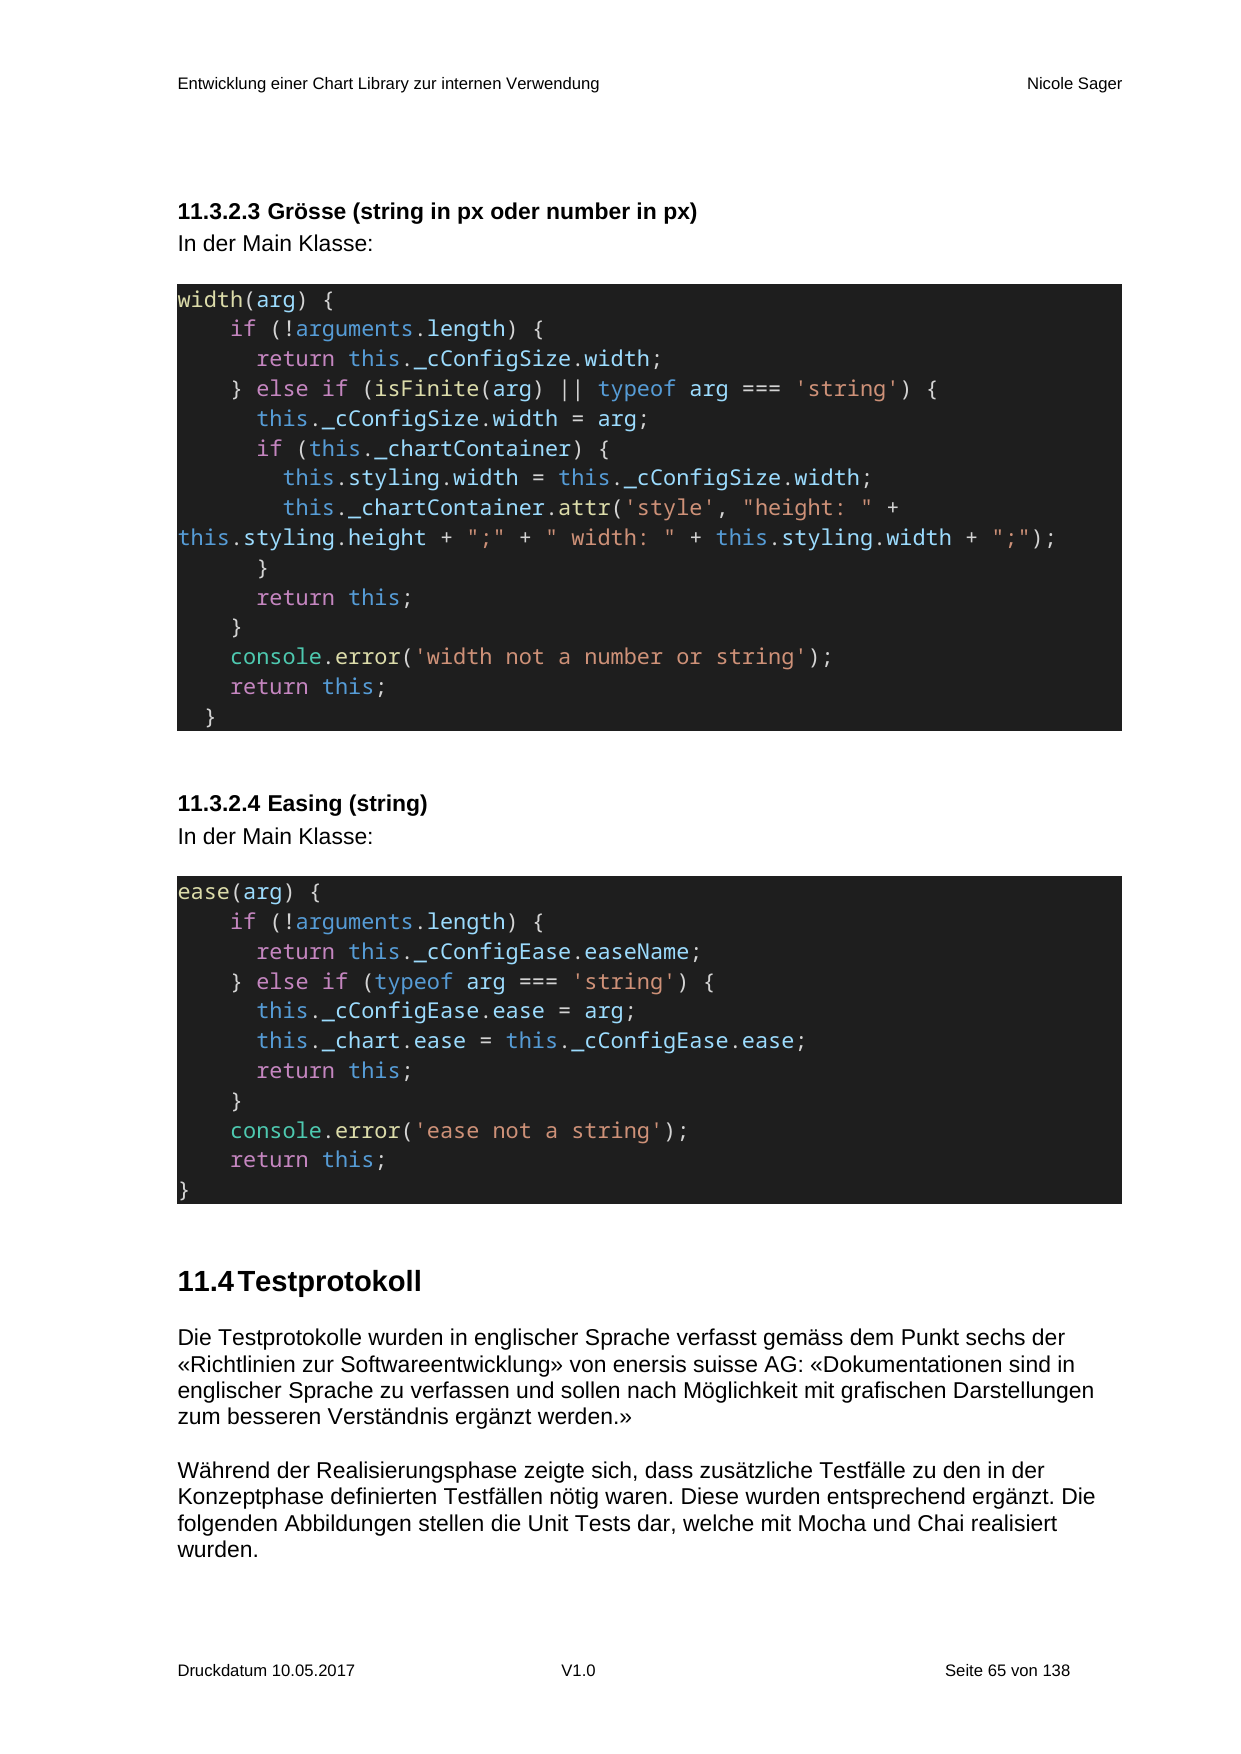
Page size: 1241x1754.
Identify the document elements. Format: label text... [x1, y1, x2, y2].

text console.error('ease not a string'); [177, 1114, 1122, 1144]
text return this._cConfigEase.easeName; [177, 936, 1122, 966]
text this.styling.width = this._cConfigSize.width; [177, 462, 1122, 492]
text In der Main Klasse: [177, 823, 1122, 849]
text return this; [177, 1144, 1122, 1174]
text if (!arguments.length) { [177, 313, 1122, 343]
text In der Main Klasse: [177, 230, 1122, 257]
text Während der Realisierungsphase zeigte sich, dass zusätzliche Testfälle zu den in der Konzeptphase definierten Testfällen nötig waren. Diese wurden entsprechend ergänzt. Die folgenden Abbildungen stellen die Unit Tests dar, welche mit Mocha und Chai realisiert wurden. [177, 1457, 1122, 1562]
text } else if (typeof arg === 'string') { [177, 966, 1122, 995]
text } [177, 1085, 1122, 1114]
text } [177, 552, 1122, 582]
text this._chartContainer.attr('style', "height: " + this.styling.height + ";" + " width: " + this.styling.width + ";"); [177, 492, 1122, 552]
text } else if (isFinite(arg) || typeof arg === 'string') { [177, 373, 1122, 403]
subtitle Grösse (string in px oder number in px) [177, 198, 1122, 224]
text this._cConfigSize.width = arg; [177, 403, 1122, 433]
text console.error('width not a number or string'); [177, 641, 1122, 671]
text this._chart.ease = this._cConfigEase.ease; [177, 1025, 1122, 1055]
text width(arg) { [177, 284, 1122, 313]
text } [177, 701, 1122, 731]
text this._cConfigEase.ease = arg; [177, 995, 1122, 1025]
text } [177, 1174, 1122, 1204]
text ease(arg) { [177, 876, 1122, 906]
text return this._cConfigSize.width; [177, 343, 1122, 373]
text if (!arguments.length) { [177, 906, 1122, 936]
text return this; [177, 582, 1122, 611]
subtitle Easing (string) [177, 790, 1122, 817]
text return this; [177, 1055, 1122, 1085]
text if (this._chartContainer) { [177, 433, 1122, 462]
text } [177, 611, 1122, 641]
text return this; [177, 671, 1122, 701]
subtitle Testprotokoll [177, 1264, 1122, 1297]
text Die Testprotokolle wurden in englischer Sprache verfasst gemäss dem Punkt sechs der «Richtlinien zur Softwareentwicklung» von enersis suisse AG: «Dokumentationen sind in englischer Sprache zu verfassen und sollen nach Möglichkeit mit grafischen Darstellungen zum besseren Verständnis ergänzt werden.» [177, 1324, 1122, 1430]
